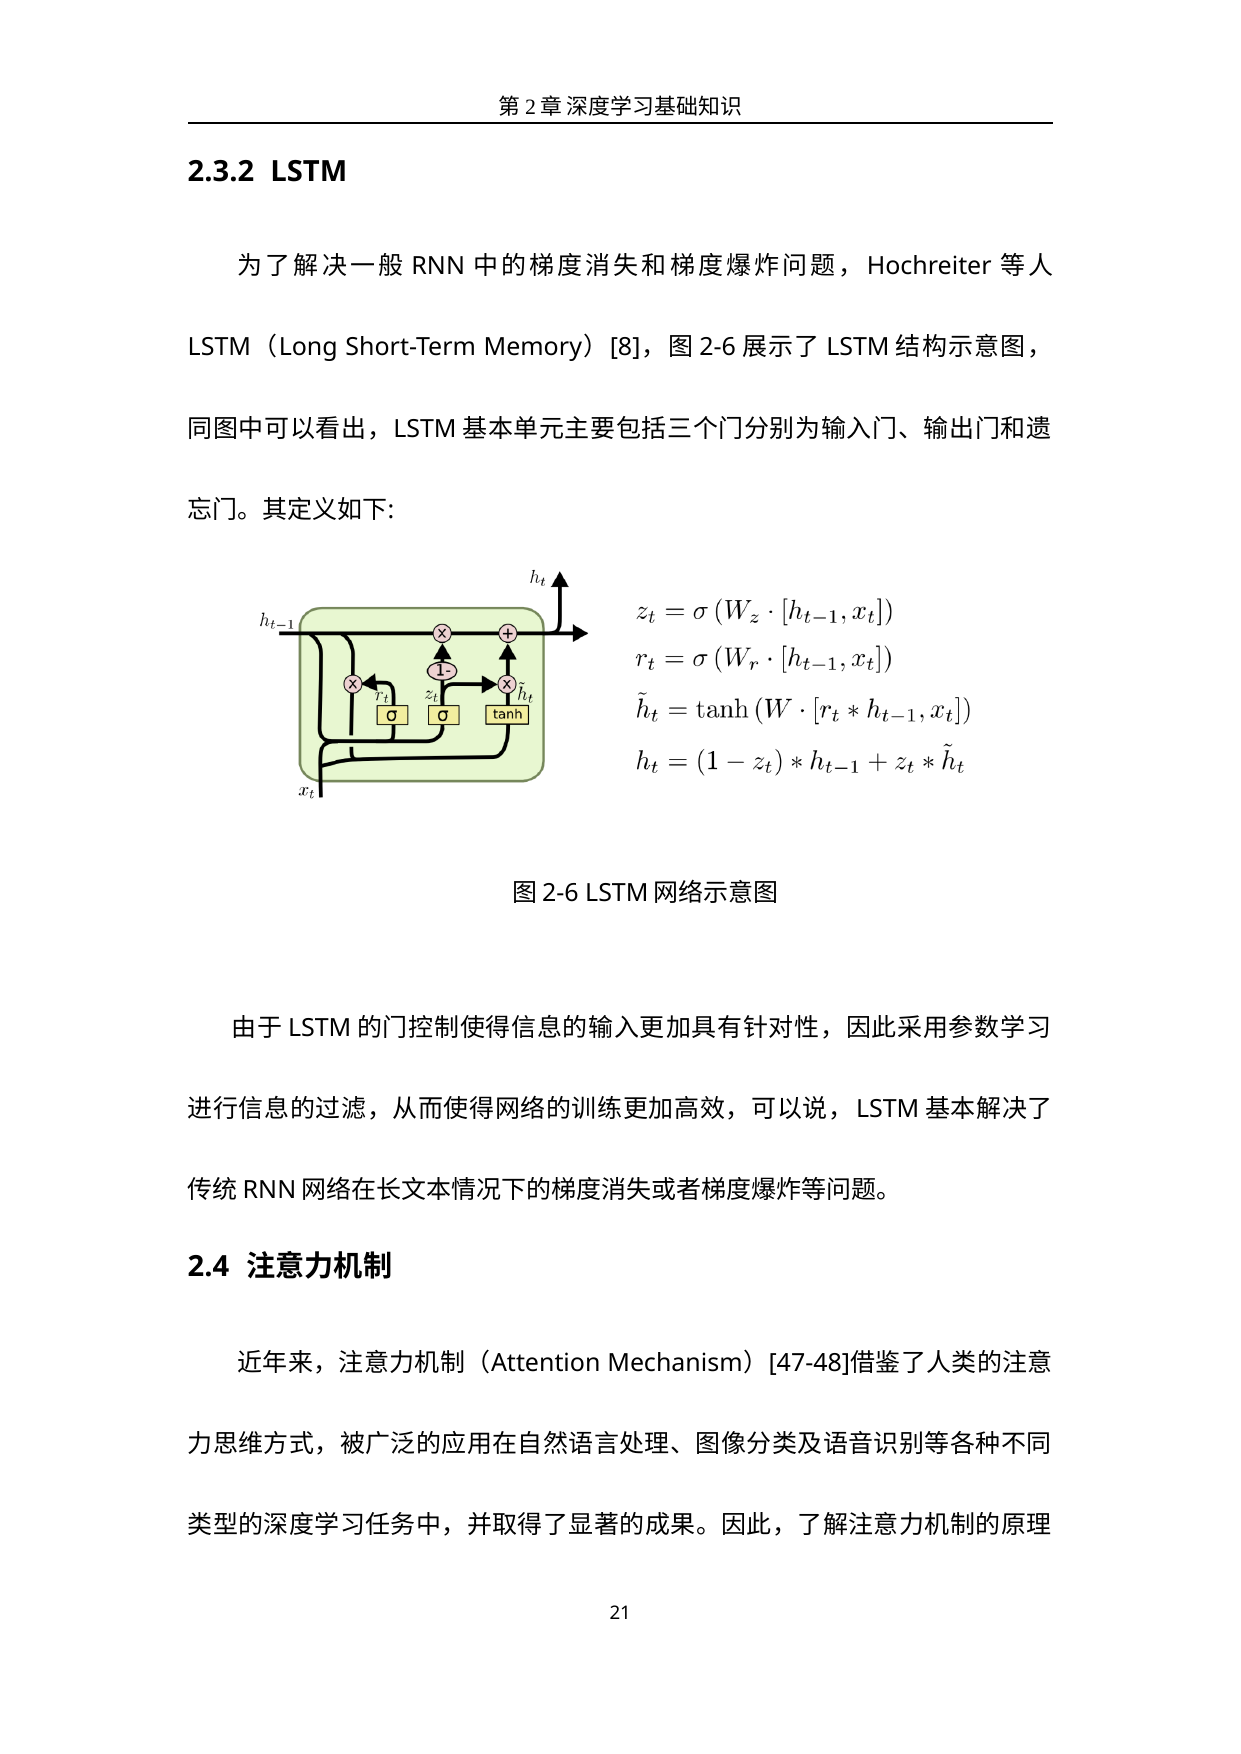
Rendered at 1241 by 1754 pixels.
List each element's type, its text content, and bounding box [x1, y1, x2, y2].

picture [231, 548, 1030, 814]
subtitle LSTM [187, 150, 1053, 190]
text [187, 1328, 1053, 1556]
text 由于LSTM的门控制使得信息的输入更加具有针对性，因此采用参数学习进行信息的过滤，从而使得网络的训练更加高效，可以说，LSTM基本解决了传统RNN网络在长文本情况下的梯度消失或者梯度爆炸等问题。 [187, 993, 1053, 1221]
subtitle 注意力机制 [187, 1242, 1053, 1284]
text 图2-6 LSTM网络示意图 [187, 858, 1053, 923]
text 为了解决一般RNN中的梯度消失和梯度爆炸问题，Hochreiter等人LSTM（Long Short-Term Memory）[8]，图2-6展示了LSTM结构示意图，同图中可以看出，LSTM基本单元主要包括三个门分别为输入门、输出门和遗忘门。其定义如下: [187, 231, 1053, 540]
